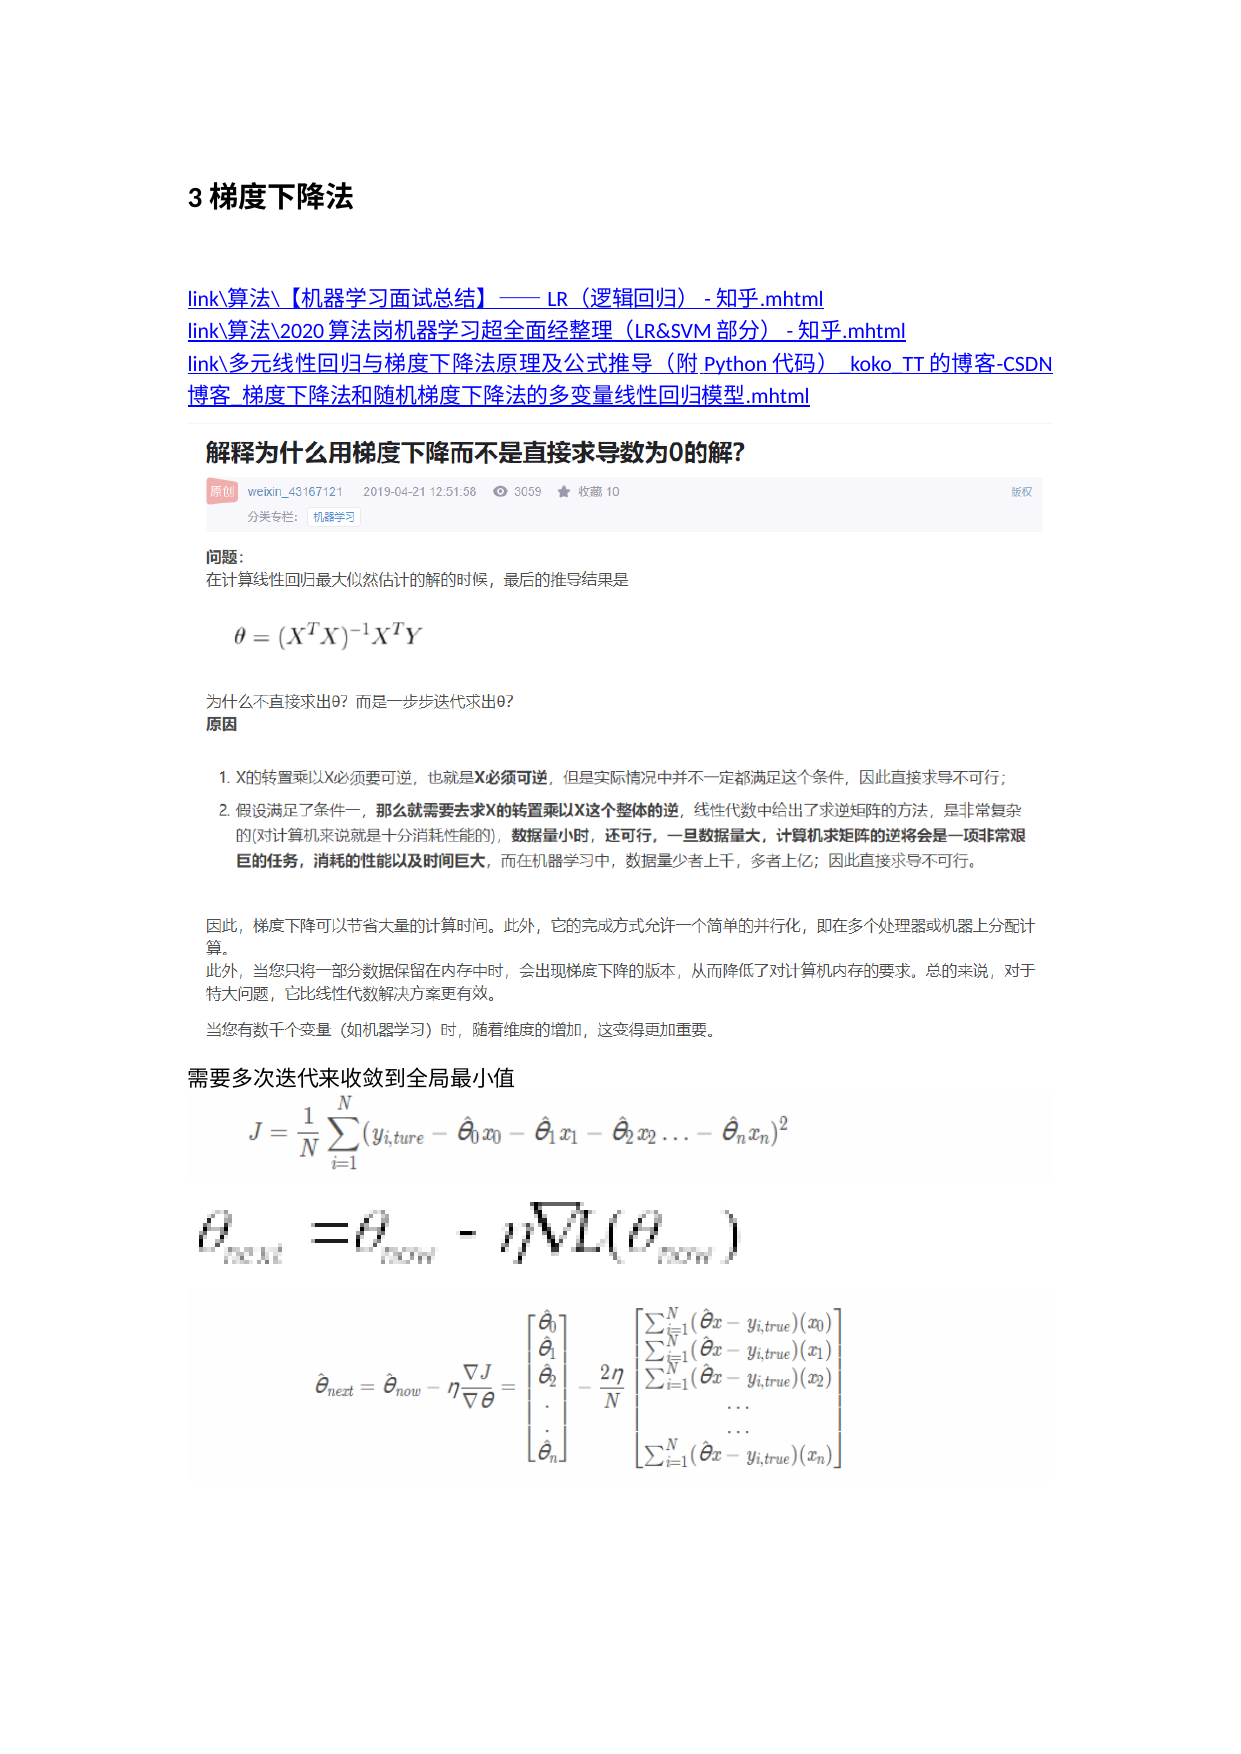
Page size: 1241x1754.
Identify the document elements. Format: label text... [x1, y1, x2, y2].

text link\算法\【机器学习面试总结】—— LR（逻辑回归） - 知乎.mhtml [187, 280, 1053, 313]
subtitle 3 梯度下降法 [187, 162, 1053, 227]
picture [187, 423, 1052, 1048]
text link\多元线性回归与梯度下降法原理及公式推导（附Python代码）_koko_TT的博客-CSDN博客_梯度下降法和随机梯度下降法的多变量线性回归模型.mhtml [187, 345, 1053, 410]
picture [187, 1092, 1052, 1182]
text link\算法\2020算法岗机器学习超全面经整理（LR&SVM部分） - 知乎.mhtml [187, 313, 1053, 345]
text 需要多次迭代来收敛到全局最小值 [187, 1060, 1053, 1093]
picture [187, 1287, 1053, 1483]
